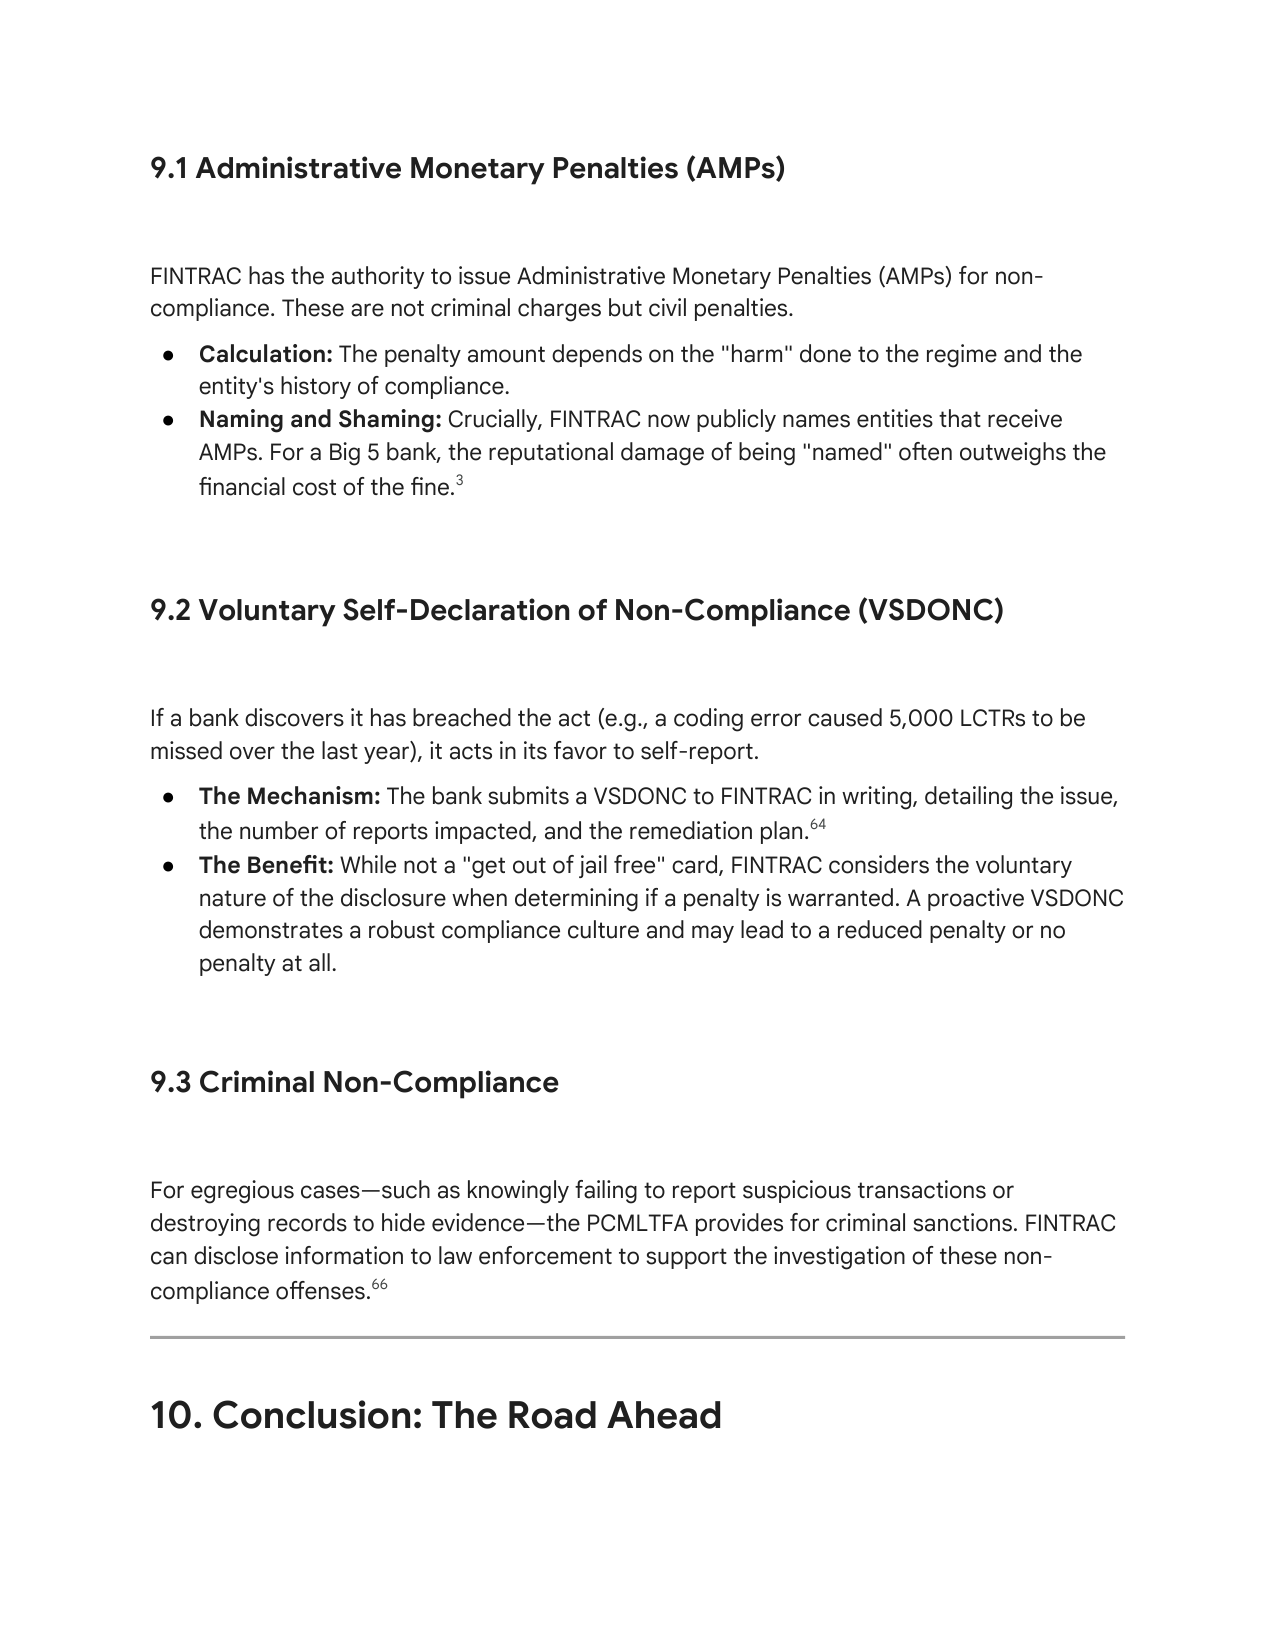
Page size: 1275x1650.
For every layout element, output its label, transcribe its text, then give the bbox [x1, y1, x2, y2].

text For egregious cases—such as knowingly failing to report suspicious transactions or destroying records to hide evidence—the PCMLTFA provides for criminal sanctions. FINTRAC can disclose information to law enforcement to support the investigation of these non-compliance offenses.66 [150, 1177, 1125, 1306]
text FINTRAC has the authority to issue Administrative Monetary Penalties (AMPs) for non-compliance. These are not criminal charges but civil penalties. [150, 262, 1125, 323]
text If a bank discovers it has breached the act (e.g., a coding error caused 5,000 LCTRs to be missed over the last year), it acts in its favor to self-report. [150, 704, 1125, 766]
list The Benefit: While not a "get out of jail free" card, FINTRAC considers the voluntary nature of the disclosure when determining if a penalty is warranted. A proactive VSDONC demonstrates a robust compliance culture and may lead to a reduced penalty or no penalty at all. [161, 851, 1125, 978]
subtitle 10. Conclusion: The Road Ahead [150, 1393, 1125, 1440]
list Calculation: The penalty amount depends on the "harm" done to the regime and the entity's history of compliance. [161, 340, 1125, 401]
subtitle 9.3 Criminal Non-Compliance [150, 1065, 1125, 1101]
subtitle 9.2 Voluntary Self-Declaration of Non-Compliance (VSDONC) [150, 592, 1125, 629]
subtitle 9.1 Administrative Monetary Penalties (AMPs) [150, 150, 1125, 187]
list Naming and Shaming: Crucially, FINTRAC now publicly names entities that receive AMPs. For a Big 5 bank, the reputational damage of being "named" often outweighs the financial cost of the fine.3 [161, 405, 1125, 502]
list The Mechanism: The bank submits a VSDONC to FINTRAC in writing, detailing the issue, the number of reports impacted, and the remediation plan.64 [161, 782, 1125, 847]
